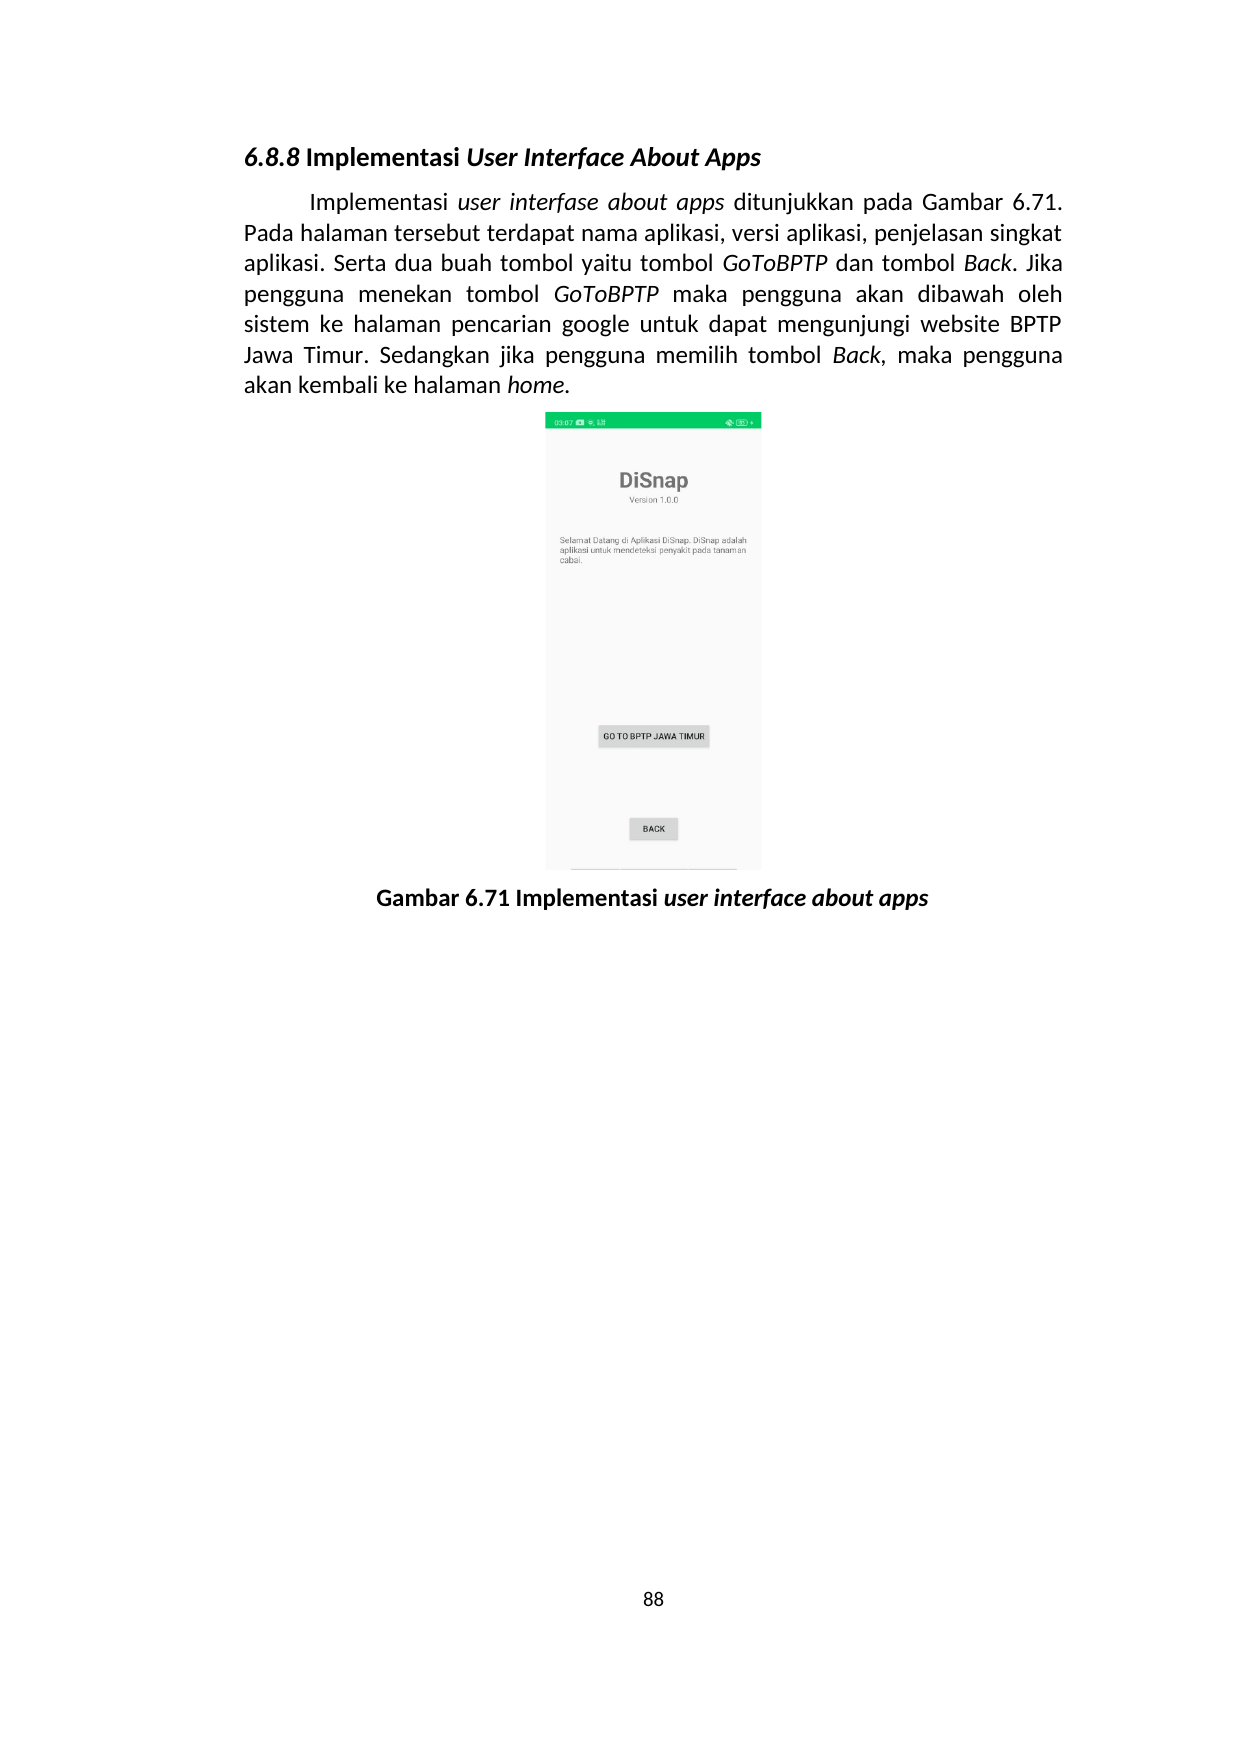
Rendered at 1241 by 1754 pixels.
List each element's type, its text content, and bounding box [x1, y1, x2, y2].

subtitle Implementasi User Interface About Apps [244, 141, 1063, 174]
picture [545, 412, 762, 870]
